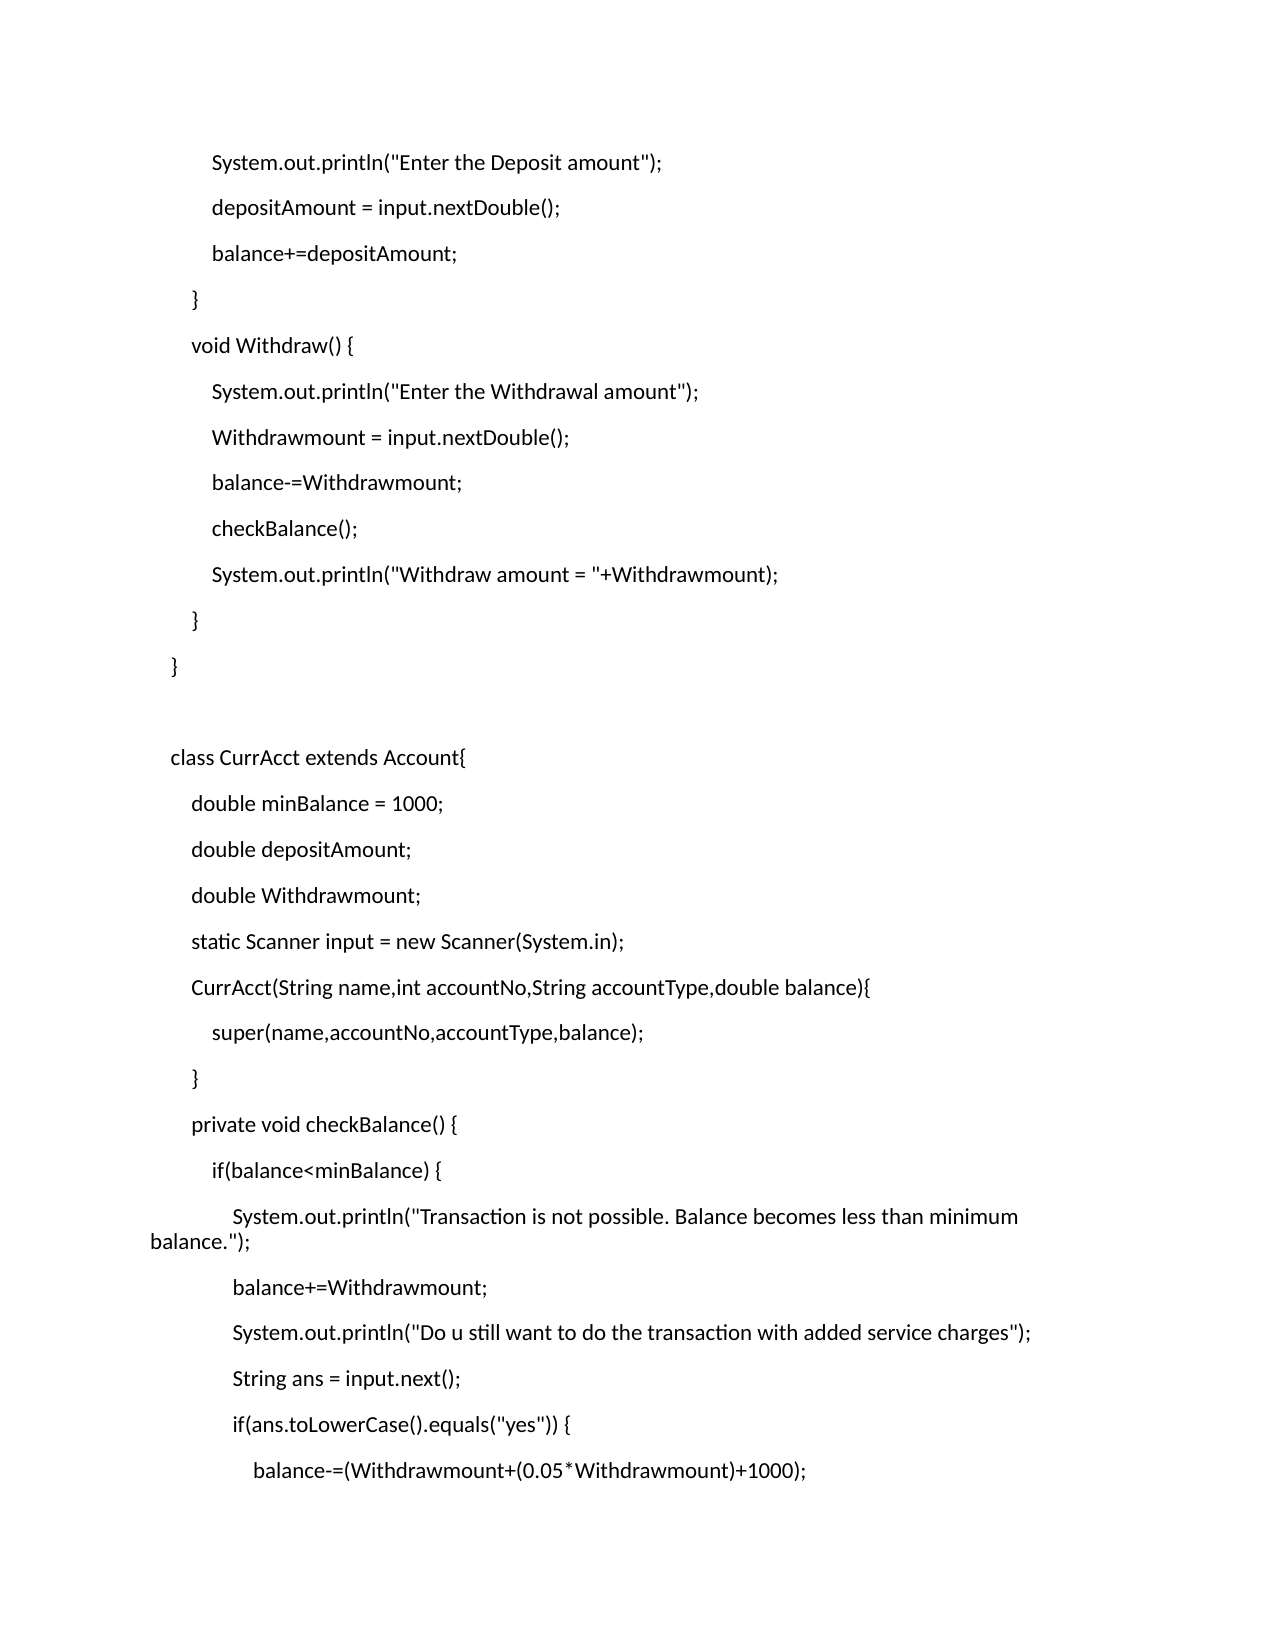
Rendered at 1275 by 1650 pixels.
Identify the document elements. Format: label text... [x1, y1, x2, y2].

text balance+=Withdrawmount; [150, 1275, 1125, 1300]
text } [150, 654, 1125, 679]
text static Scanner input = new Scanner(System.in); [150, 929, 1125, 954]
text super(name,accountNo,accountType,balance); [150, 1021, 1125, 1046]
text class CurrAcct extends Account{ [150, 746, 1125, 771]
text double minBalance = 1000; [150, 792, 1125, 817]
text System.out.println("Enter the Deposit amount"); [150, 150, 1125, 175]
text double Withdrawmount; [150, 883, 1125, 908]
text balance-=Withdrawmount; [150, 471, 1125, 496]
text void Withdraw() { [150, 333, 1125, 358]
text if(balance<minBalance) { [150, 1158, 1125, 1183]
text checkBalance(); [150, 517, 1125, 542]
text balance-=(Withdrawmount+(0.05*Withdrawmount)+1000); [150, 1458, 1125, 1483]
text System.out.println("Enter the Withdrawal amount"); [150, 379, 1125, 404]
text } [150, 287, 1125, 312]
text Withdrawmount = input.nextDouble(); [150, 425, 1125, 450]
text CurrAcct(String name,int accountNo,String accountType,double balance){ [150, 975, 1125, 1000]
text double depositAmount; [150, 837, 1125, 862]
text System.out.println("Do u still want to do the transaction with added service charges"); [150, 1321, 1125, 1346]
text } [150, 608, 1125, 633]
text } [150, 1067, 1125, 1092]
text balance+=depositAmount; [150, 242, 1125, 267]
text depositAmount = input.nextDouble(); [150, 196, 1125, 221]
text System.out.println("Withdraw amount = "+Withdrawmount); [150, 562, 1125, 587]
text private void checkBalance() { [150, 1112, 1125, 1137]
text String ans = input.next(); [150, 1367, 1125, 1392]
text System.out.println("Transaction is not possible. Balance becomes less than minimum balance."); [150, 1204, 1125, 1254]
text if(ans.toLowerCase().equals("yes")) { [150, 1412, 1125, 1437]
